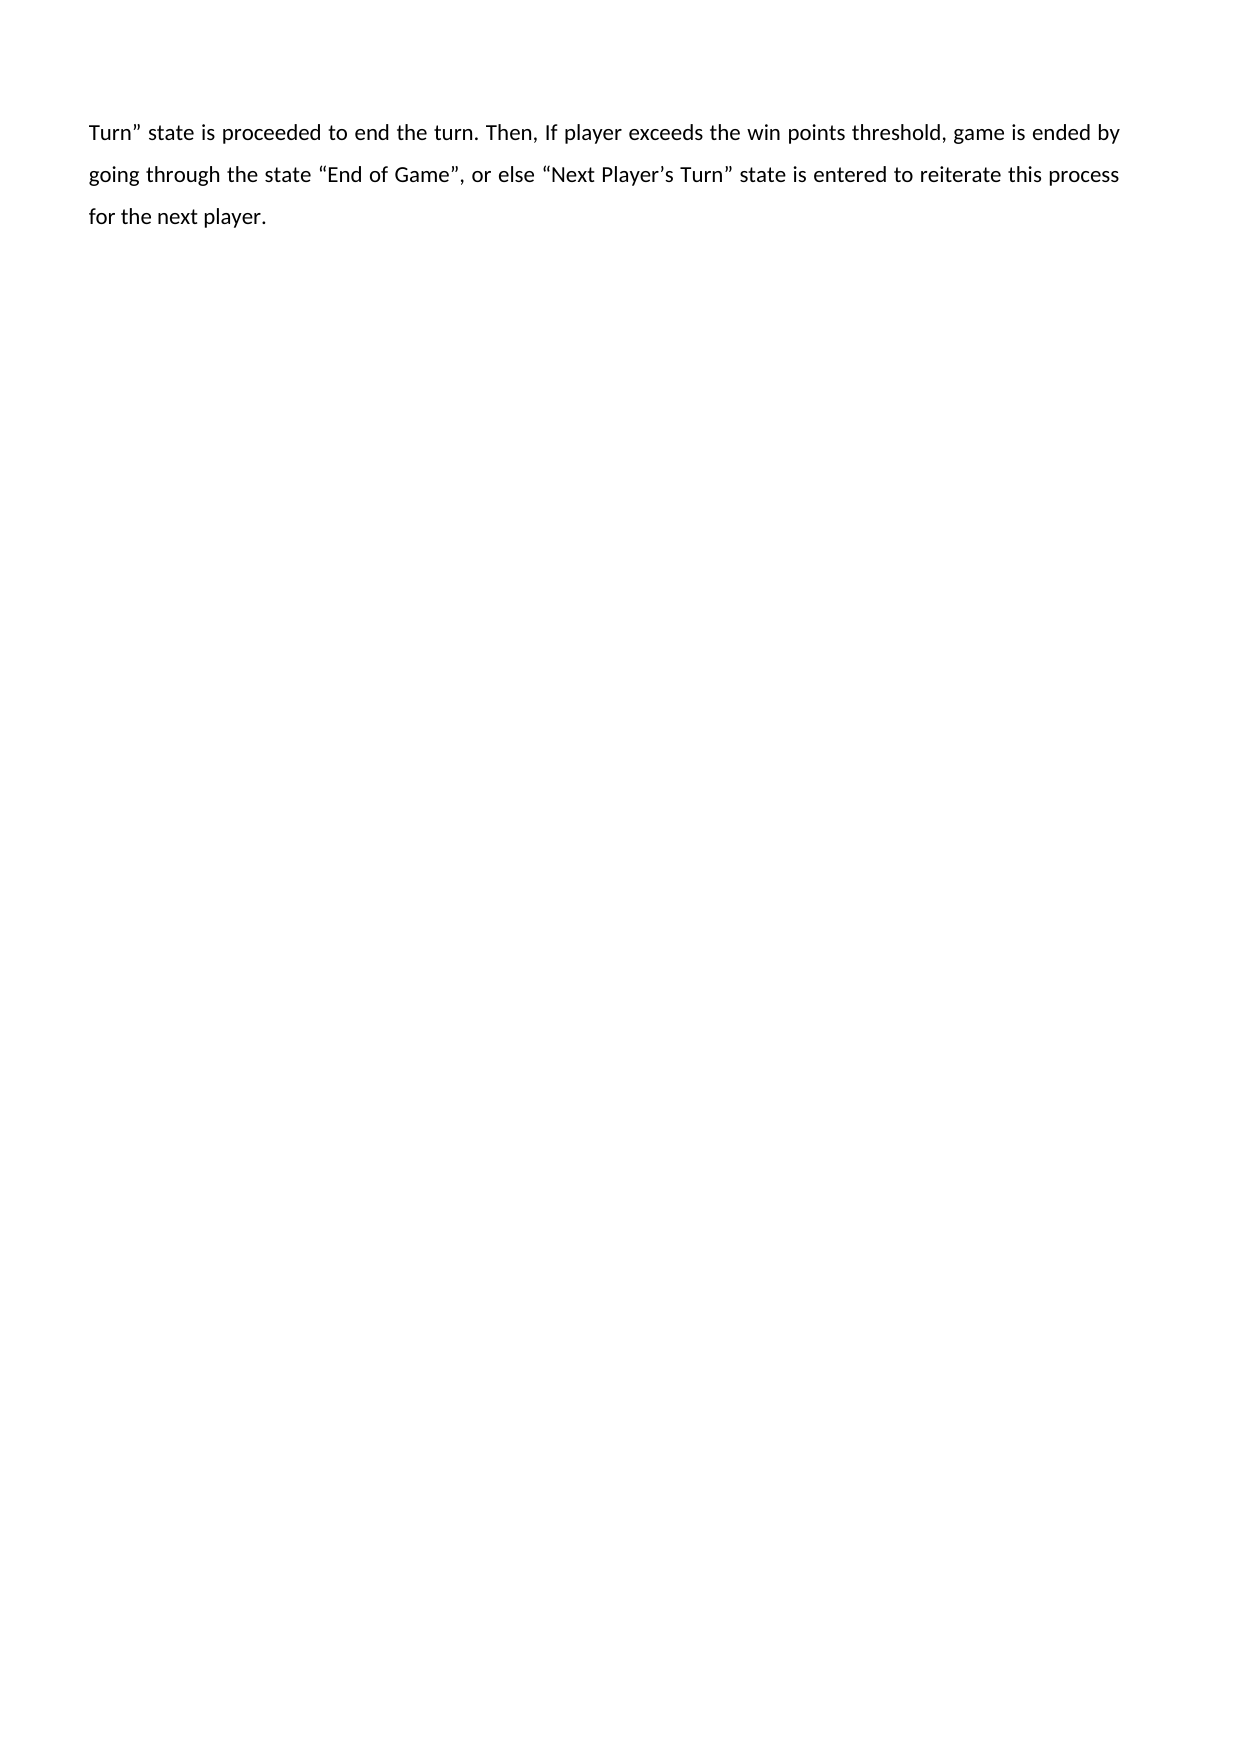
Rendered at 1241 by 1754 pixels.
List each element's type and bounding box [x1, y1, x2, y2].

text [88, 118, 1122, 230]
